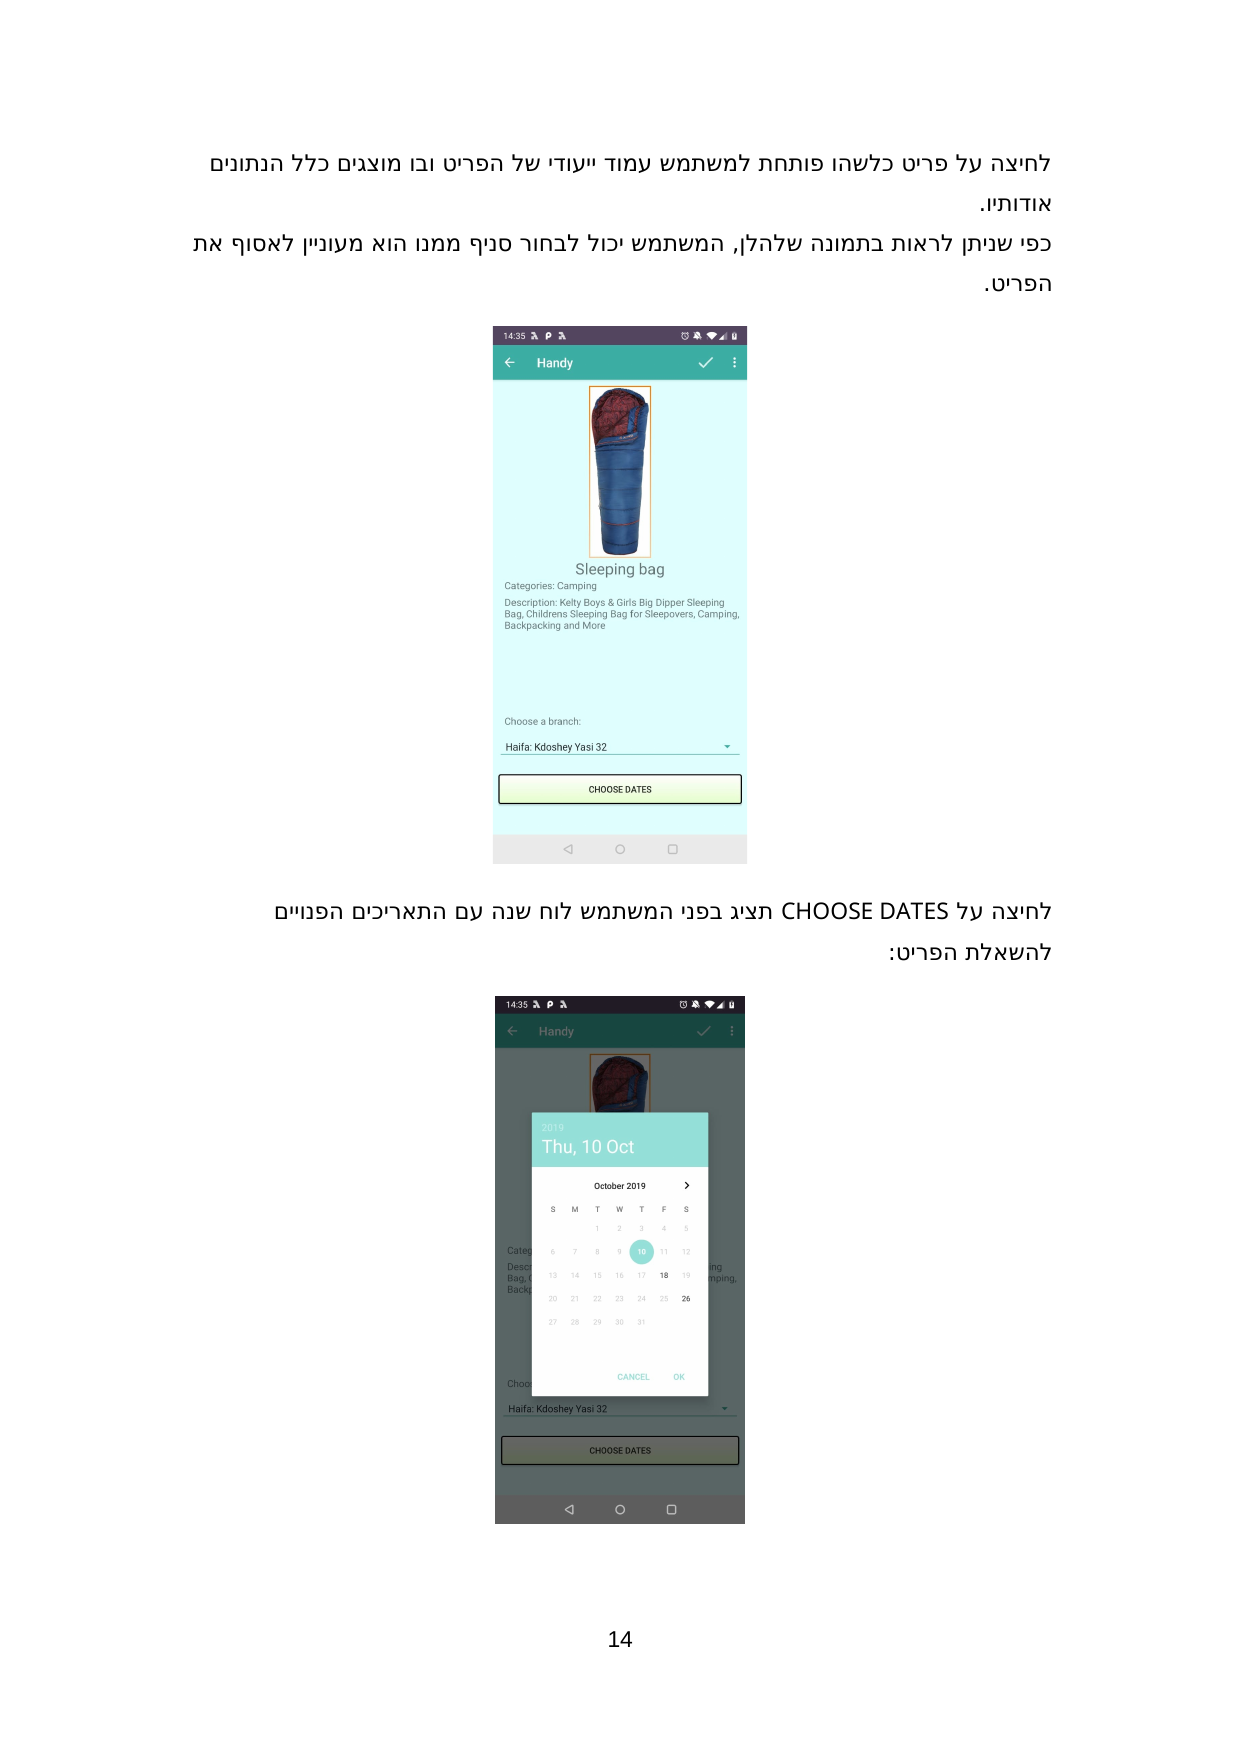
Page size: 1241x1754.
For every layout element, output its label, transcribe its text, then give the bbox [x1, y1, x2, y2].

text לחיצה על CHOOSE DATES תציג בפני המשתמש לוח שנה עם התאריכים הפנויים להשאלת הפריט: [187, 895, 1053, 966]
picture [492, 326, 748, 864]
picture [495, 996, 745, 1524]
text לחיצה על פריט כלשהו פותחת למשתמש עמוד ייעודי של הפריט ובו מוצגים כלל הנתונים אודותיו. כפי שניתן לראות בתמונה שלהלן, המשתמש יכול לבחור סניף ממנו הוא מעוניין לאסוף את הפריט. [187, 150, 1053, 297]
